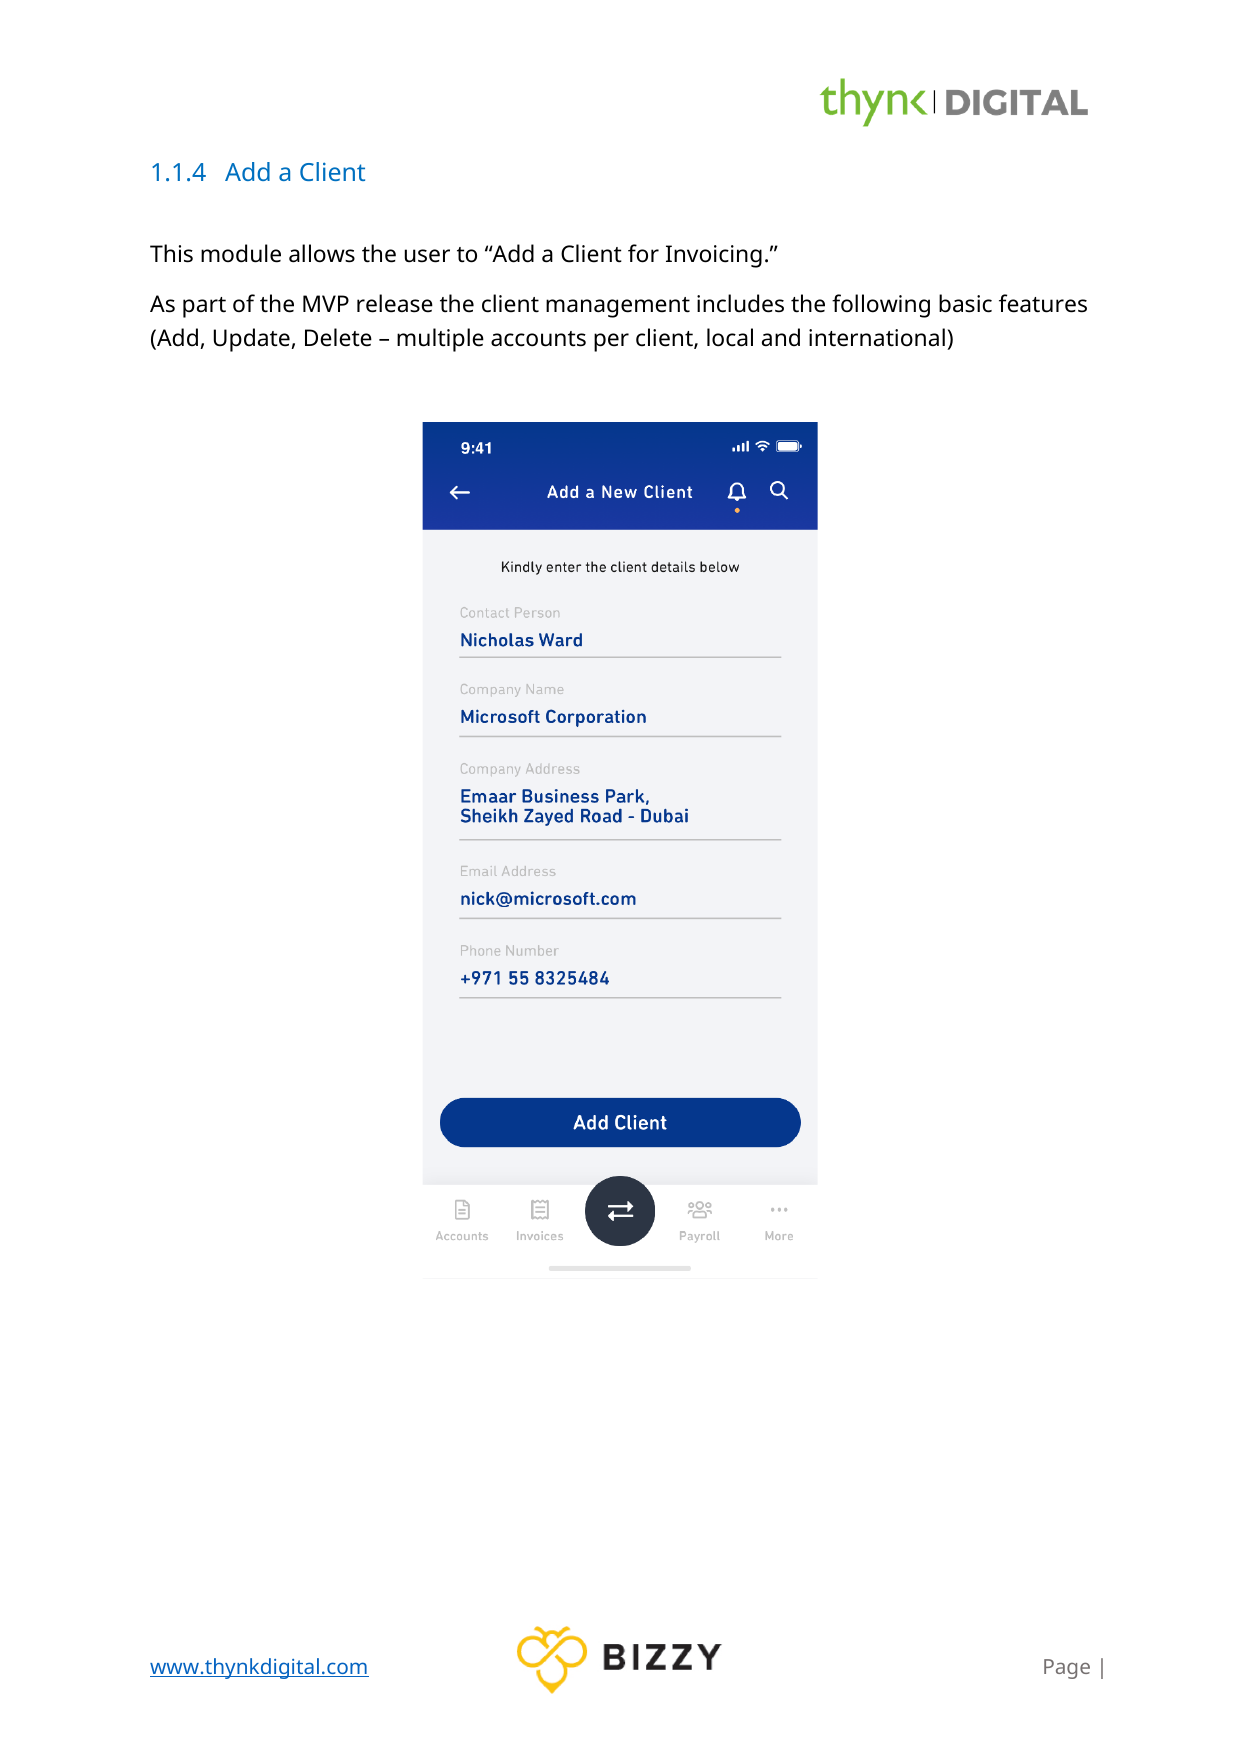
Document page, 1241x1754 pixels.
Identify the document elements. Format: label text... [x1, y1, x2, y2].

picture [422, 422, 818, 1279]
text As part of the MVP release the client management includes the following basic features (Add, Update, Delete – multiple accounts per client, local and international) [150, 288, 1090, 353]
text This module allows the user to “Add a Client for Invoicing.” [150, 238, 1090, 269]
subtitle Add a Client [150, 154, 1090, 188]
picture [818, 73, 1091, 130]
